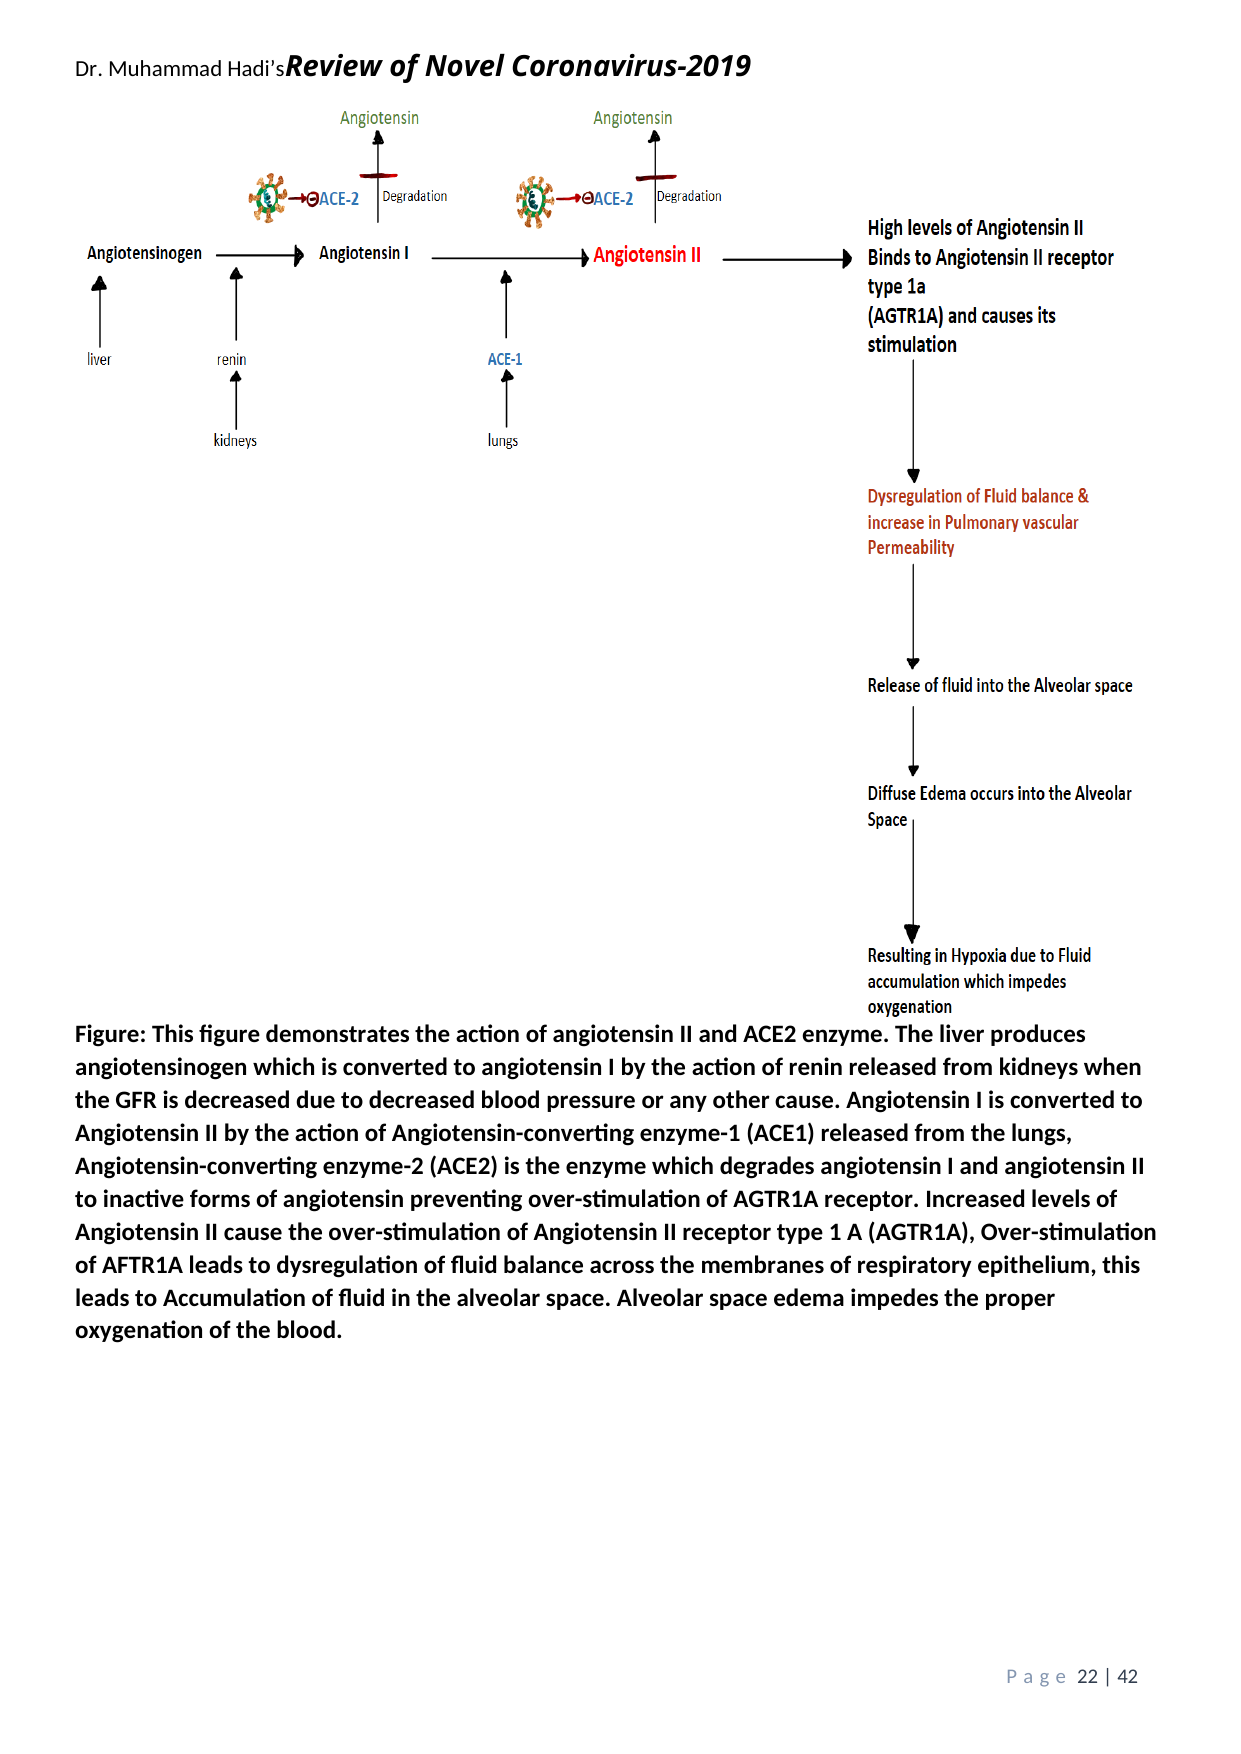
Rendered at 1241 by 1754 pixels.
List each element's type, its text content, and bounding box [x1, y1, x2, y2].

picture [81, 103, 1146, 1019]
text Figure: This figure demonstrates the action of angiotensin II and ACE2 enzyme. The liver produces angiotensinogen which is converted to angiotensin I by the action of renin released from kidneys when the GFR is decreased due to decreased blood pressure or any other cause. Angiotensin I is converted to Angiotensin II by the action of Angiotensin-converting enzyme-1 (ACE1) released from the lungs, Angiotensin-converting enzyme-2 (ACE2) is the enzyme which degrades angiotensin I and angiotensin II to inactive forms of angiotensin preventing over-stimulation of AGTR1A receptor. Increased levels of Angiotensin II cause the over-stimulation of Angiotensin II receptor type 1 A (AGTR1A), Over-stimulation of AFTR1A leads to dysregulation of fluid balance across the membranes of respiratory epithelium, this leads to Accumulation of fluid in the alveolar space. Alveolar space edema impedes the proper oxygenation of the blood. [75, 1018, 1165, 1345]
